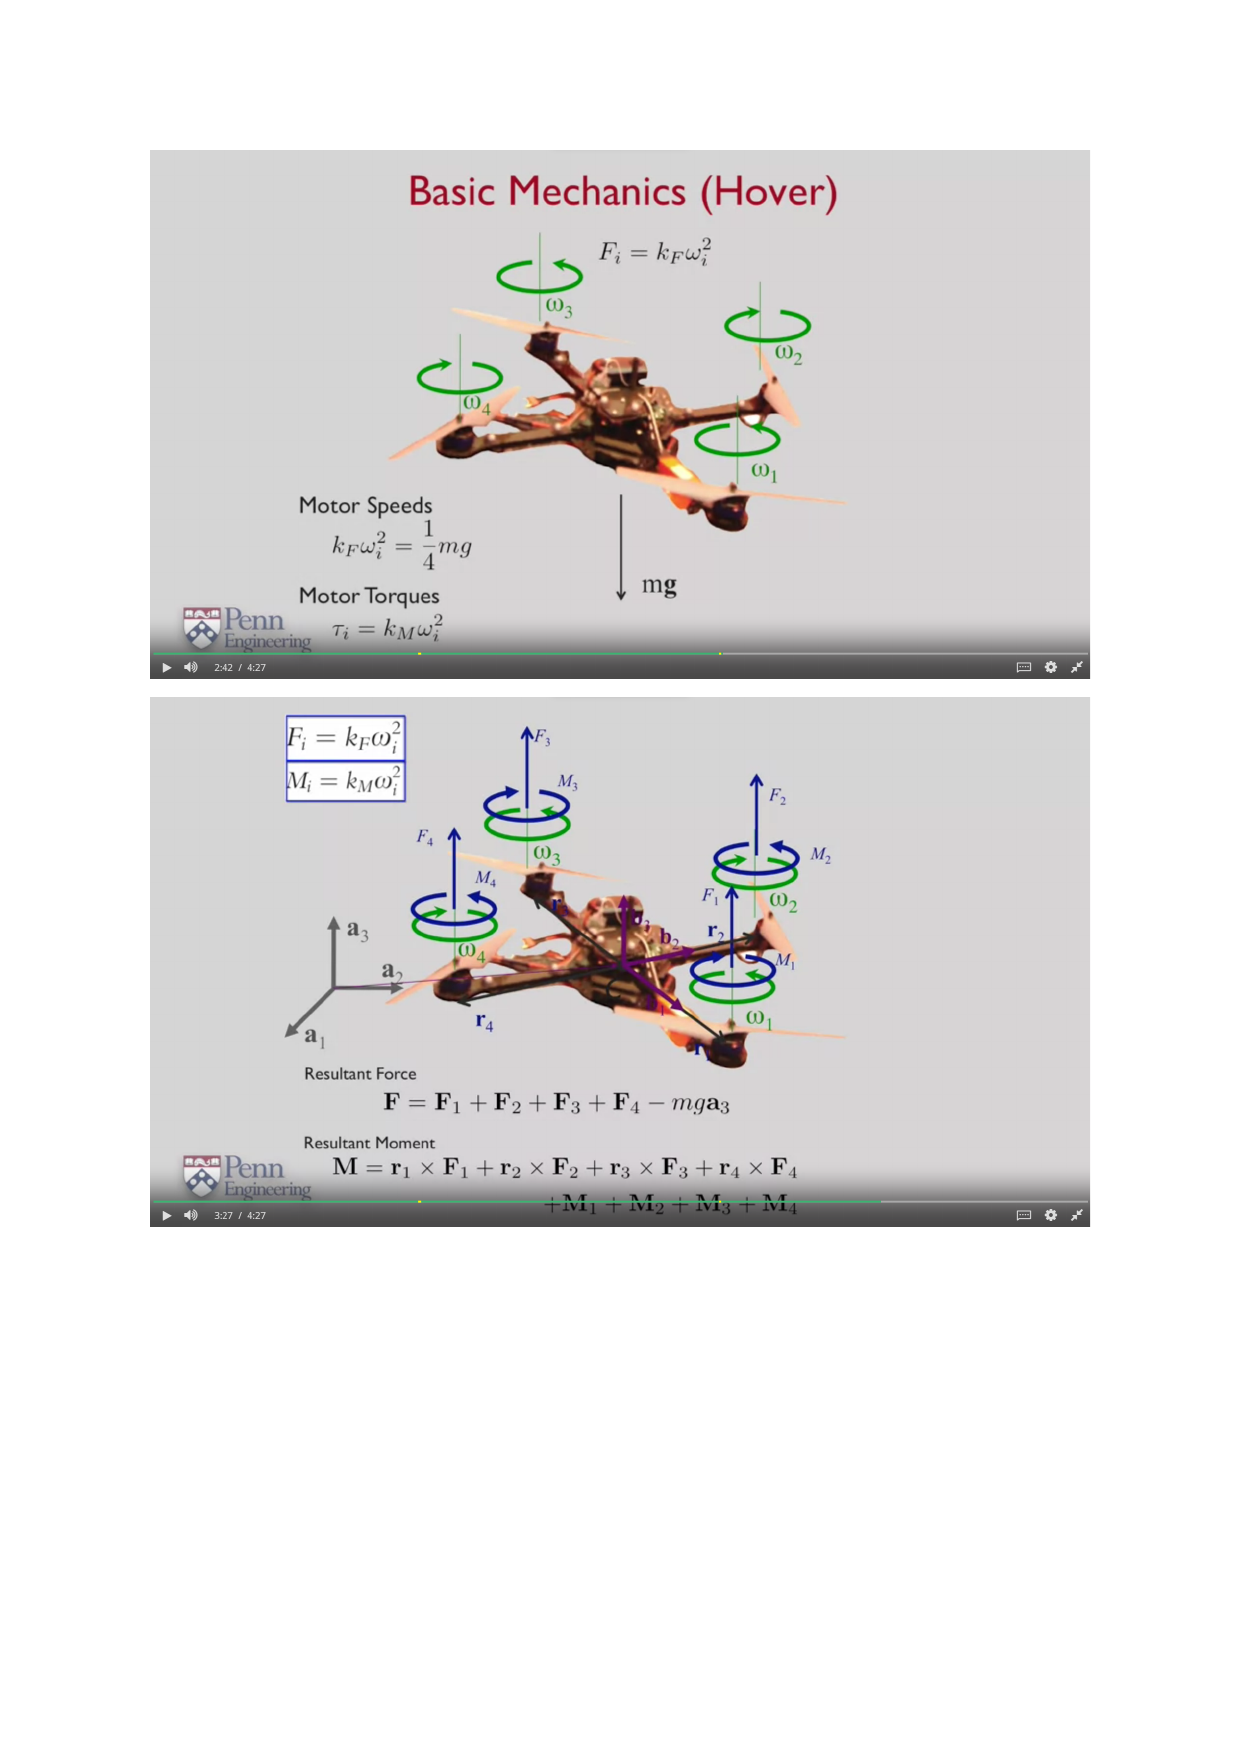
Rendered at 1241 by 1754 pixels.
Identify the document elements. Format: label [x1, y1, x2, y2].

picture [150, 697, 1091, 1227]
picture [150, 150, 1091, 679]
